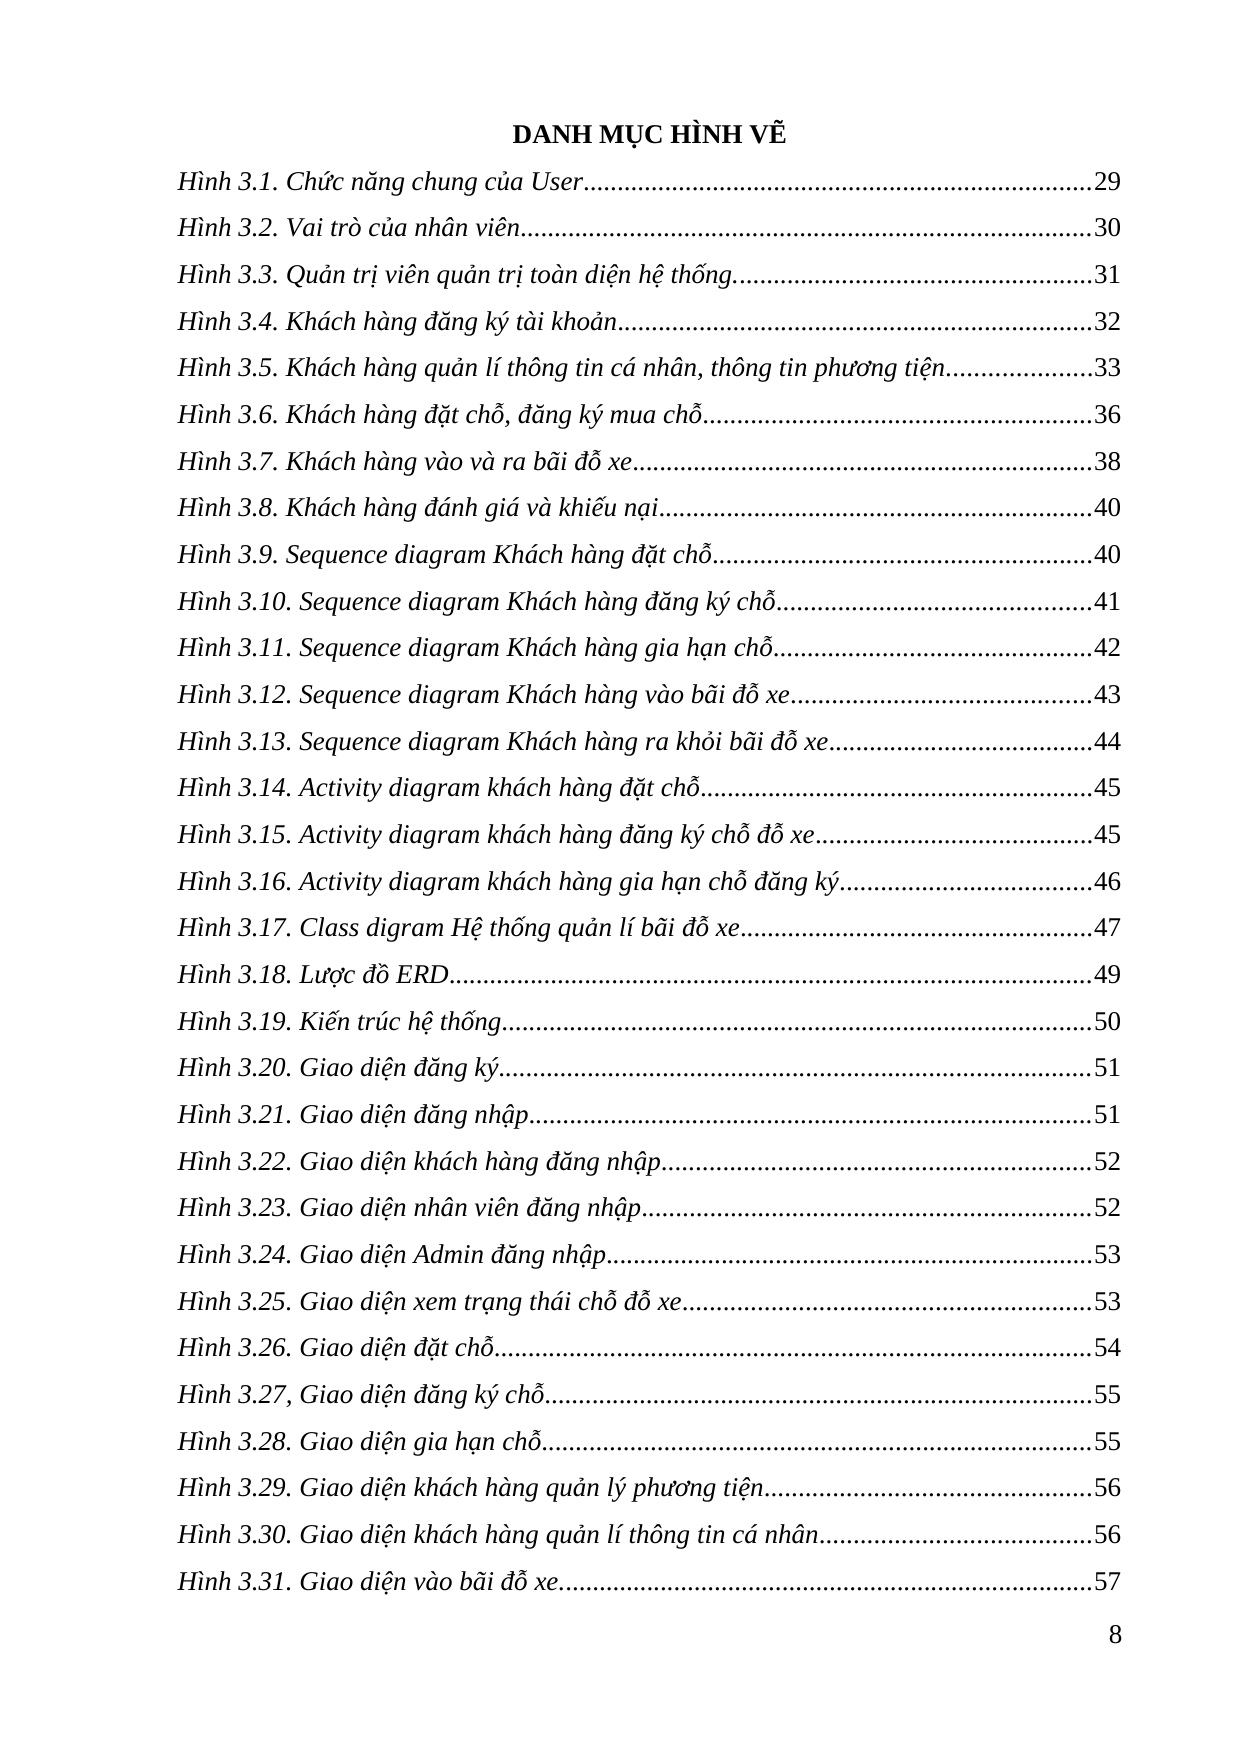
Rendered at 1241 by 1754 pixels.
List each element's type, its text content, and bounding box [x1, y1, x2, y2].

text Hình 3.25. Giao diện xem trạng thái chỗ đỗ xe 53 [177, 1285, 1122, 1316]
text Hình 3.5. Khách hàng quản lí thông tin cá nhân, thông tin phương tiện 33 [177, 351, 1122, 383]
text Hình 3.13. Sequence diagram Khách hàng ra khỏi bãi đỗ xe 44 [177, 725, 1122, 756]
text Hình 3.24. Giao diện Admin đăng nhập 53 [177, 1238, 1122, 1269]
text Hình 3.27, Giao diện đăng ký chỗ 55 [177, 1378, 1122, 1409]
text DANH MỤC HÌNH VẼ [177, 118, 1122, 149]
text Hình 3.9. Sequence diagram Khách hàng đặt chỗ 40 [177, 538, 1122, 569]
text Hình 3.1. Chức năng chung của User 29 [177, 165, 1122, 196]
text Hình 3.23. Giao diện nhân viên đăng nhập 52 [177, 1191, 1122, 1223]
text Hình 3.11. Sequence diagram Khách hàng gia hạn chỗ 42 [177, 631, 1122, 663]
text Hình 3.28. Giao diện gia hạn chỗ 55 [177, 1425, 1122, 1456]
text Hình 3.20. Giao diện đăng ký 51 [177, 1051, 1122, 1083]
text Hình 3.30. Giao diện khách hàng quản lí thông tin cá nhân 56 [177, 1518, 1122, 1549]
text Hình 3.29. Giao diện khách hàng quản lý phương tiện 56 [177, 1471, 1122, 1503]
text Hình 3.31. Giao diện vào bãi đỗ xe. 57 [177, 1565, 1122, 1596]
text Hình 3.10. Sequence diagram Khách hàng đăng ký chỗ 41 [177, 585, 1122, 616]
text Hình 3.18. Lược đồ ERD 49 [177, 958, 1122, 989]
text Hình 3.26. Giao diện đặt chỗ 54 [177, 1331, 1122, 1363]
text Hình 3.22. Giao diện khách hàng đăng nhập 52 [177, 1145, 1122, 1176]
text Hình 3.14. Activity diagram khách hàng đặt chỗ 45 [177, 771, 1122, 803]
text Hình 3.19. Kiến trúc hệ thống 50 [177, 1005, 1122, 1036]
text Hình 3.2. Vai trò của nhân viên 30 [177, 211, 1122, 243]
text Hình 3.16. Activity diagram khách hàng gia hạn chỗ đăng ký 46 [177, 865, 1122, 896]
text Hình 3.7. Khách hàng vào và ra bãi đỗ xe 38 [177, 445, 1122, 476]
text Hình 3.8. Khách hàng đánh giá và khiếu nại 40 [177, 491, 1122, 523]
text Hình 3.12. Sequence diagram Khách hàng vào bãi đỗ xe 43 [177, 678, 1122, 709]
text Hình 3.6. Khách hàng đặt chỗ, đăng ký mua chỗ 36 [177, 398, 1122, 429]
text Hình 3.21. Giao diện đăng nhập 51 [177, 1098, 1122, 1129]
text Hình 3.3. Quản trị viên quản trị toàn diện hệ thống. 31 [177, 258, 1122, 289]
text Hình 3.17. Class digram Hệ thống quản lí bãi đỗ xe 47 [177, 911, 1122, 943]
text Hình 3.15. Activity diagram khách hàng đăng ký chỗ đỗ xe 45 [177, 818, 1122, 849]
text Hình 3.4. Khách hàng đăng ký tài khoản 32 [177, 305, 1122, 336]
